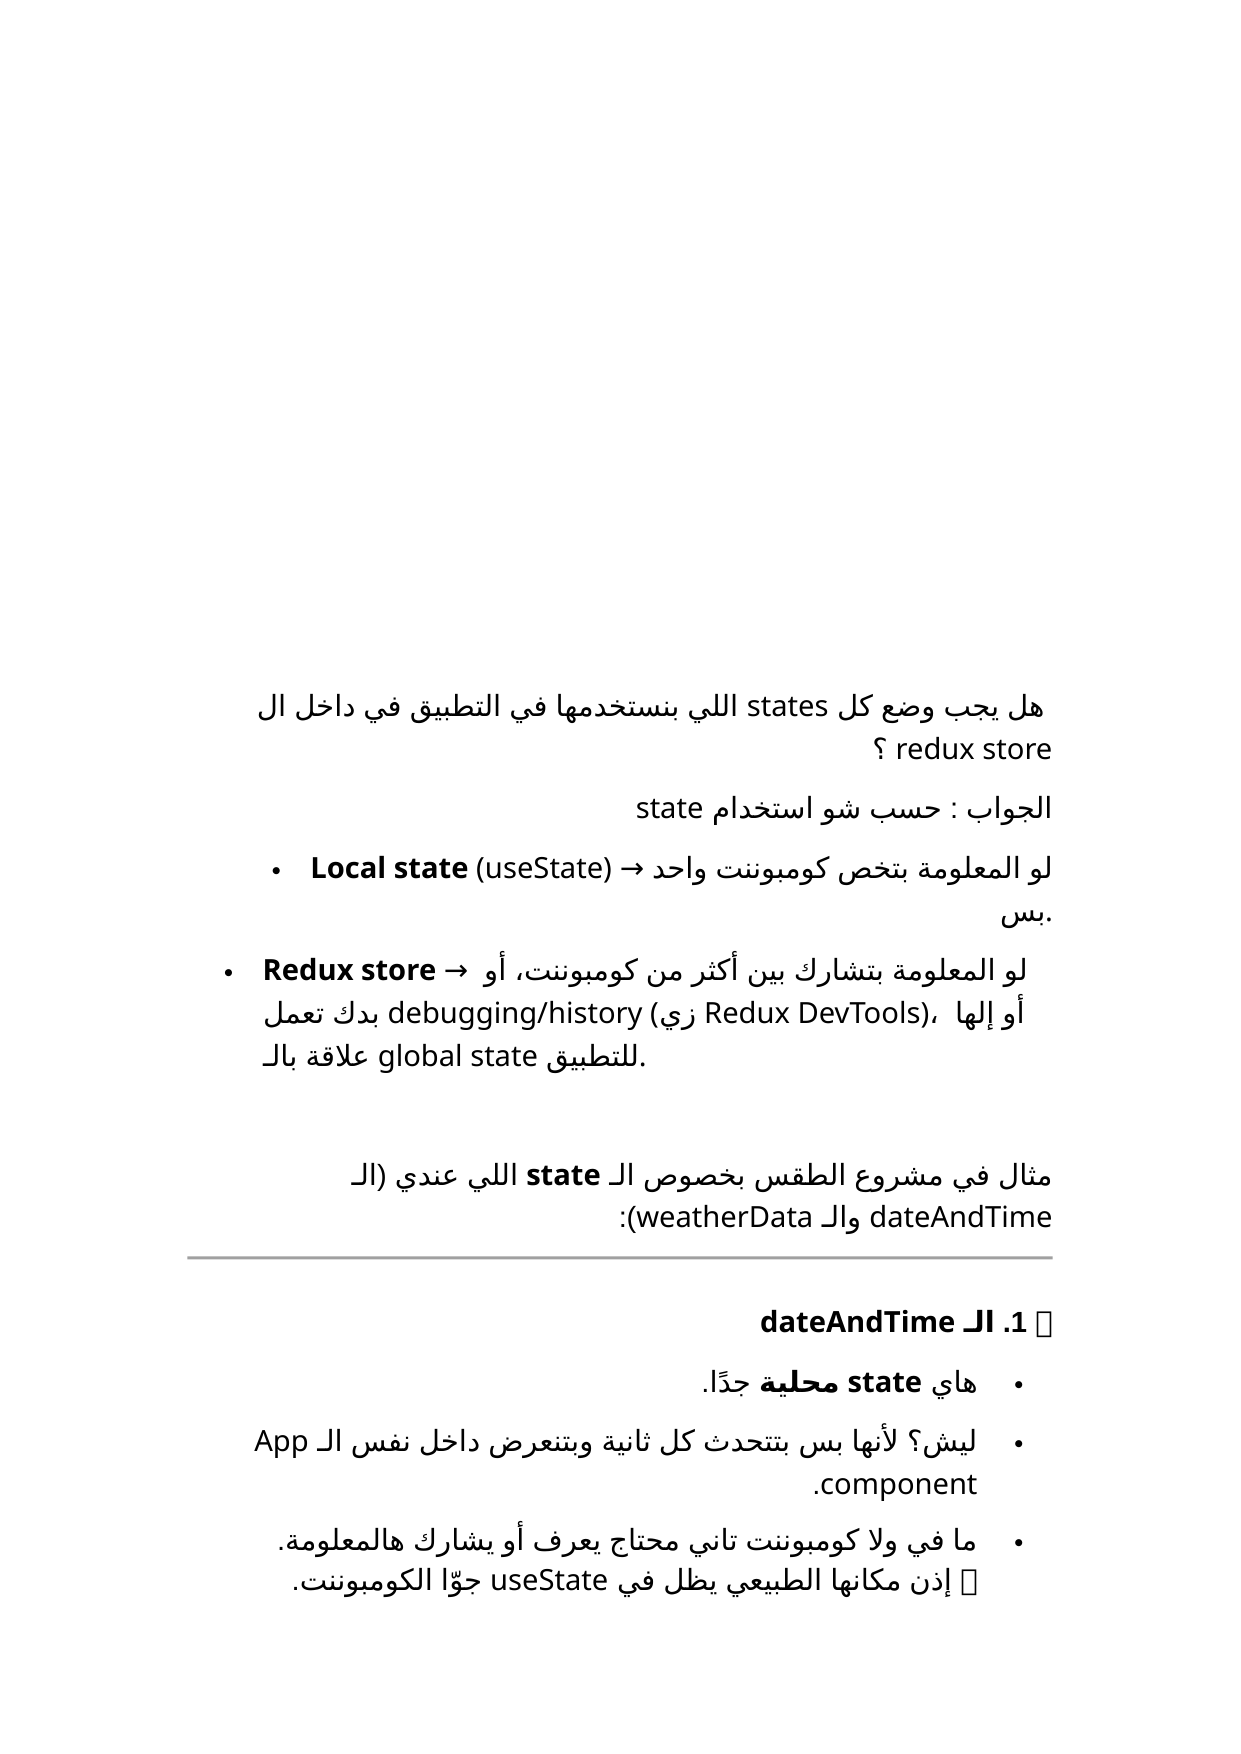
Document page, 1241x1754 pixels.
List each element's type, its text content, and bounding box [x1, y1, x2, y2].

list Redux store → لو المعلومة بتشارك بين أكثر من كومبوننت، أو بدك تعمل debugging/history (زي Redux DevTools)، أو إلها علاقة بالـ global state للتطبيق. [225, 949, 1053, 1075]
text مثال في مشروع الطقس بخصوص الـ state اللي عندي (الـ dateAndTime والـ weatherData): [187, 1154, 1053, 1236]
list هاي state محلية جدًا. [187, 1361, 1015, 1401]
list ما في ولا كومبوننت تاني محتاج يعرف أو يشارك هالمعلومة. ✅ إذن مكانها الطبيعي يظل في useState جوّا الكومبوننت. [187, 1523, 1015, 1599]
list ليش؟ لأنها بس بتتحدث كل ثانية وبتنعرض داخل نفس الـ App component. [187, 1421, 1015, 1503]
list Local state (useState) → لو المعلومة بتخص كومبوننت واحد بس. [225, 847, 1053, 929]
text هل يجب وضع كل states اللي بنستخدمها في التطبيق في داخل ال redux store ؟ [187, 685, 1053, 768]
text الجواب : حسب شو استخدام state [187, 788, 1053, 827]
text 📌 1. الـ dateAndTime [187, 1302, 1053, 1341]
